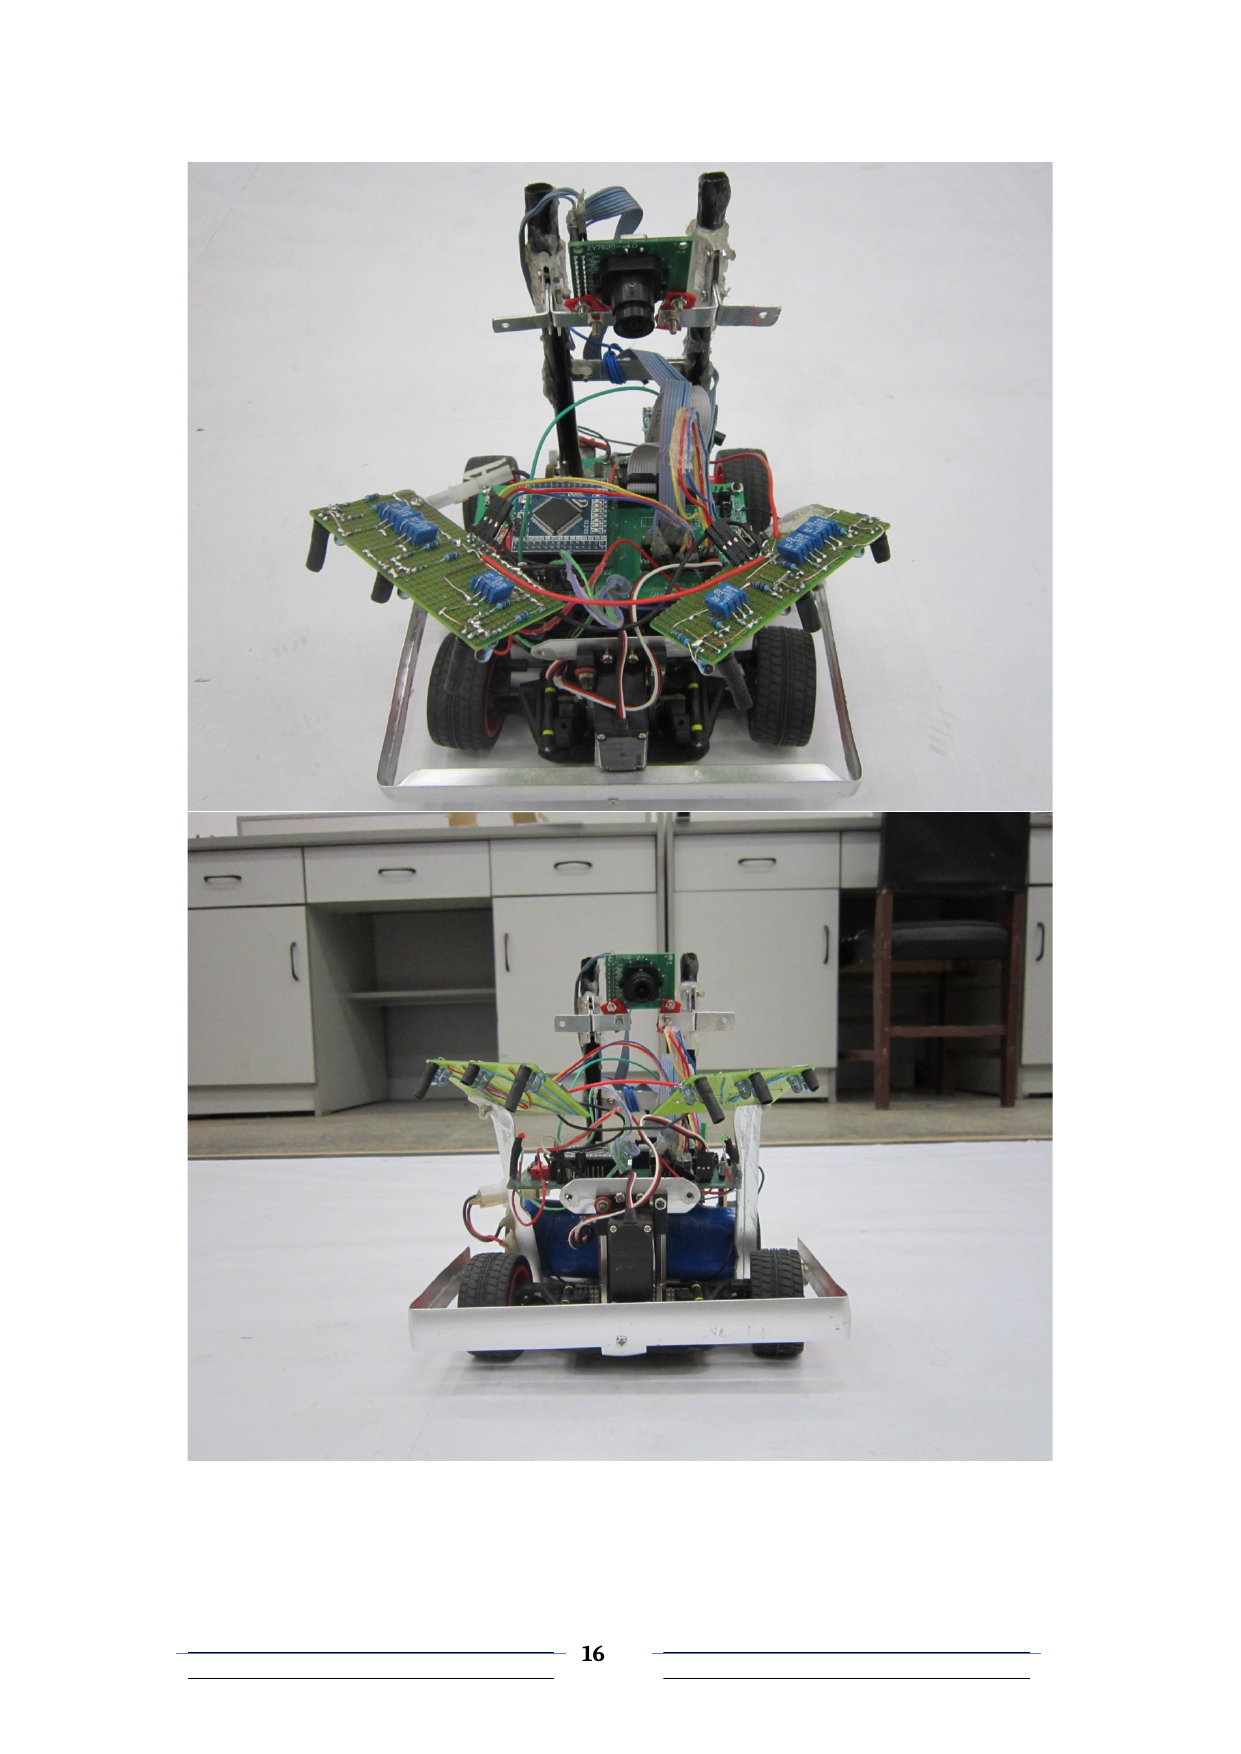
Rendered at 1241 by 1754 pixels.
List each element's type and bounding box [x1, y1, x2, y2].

picture [187, 162, 1053, 811]
picture [187, 812, 1053, 1461]
